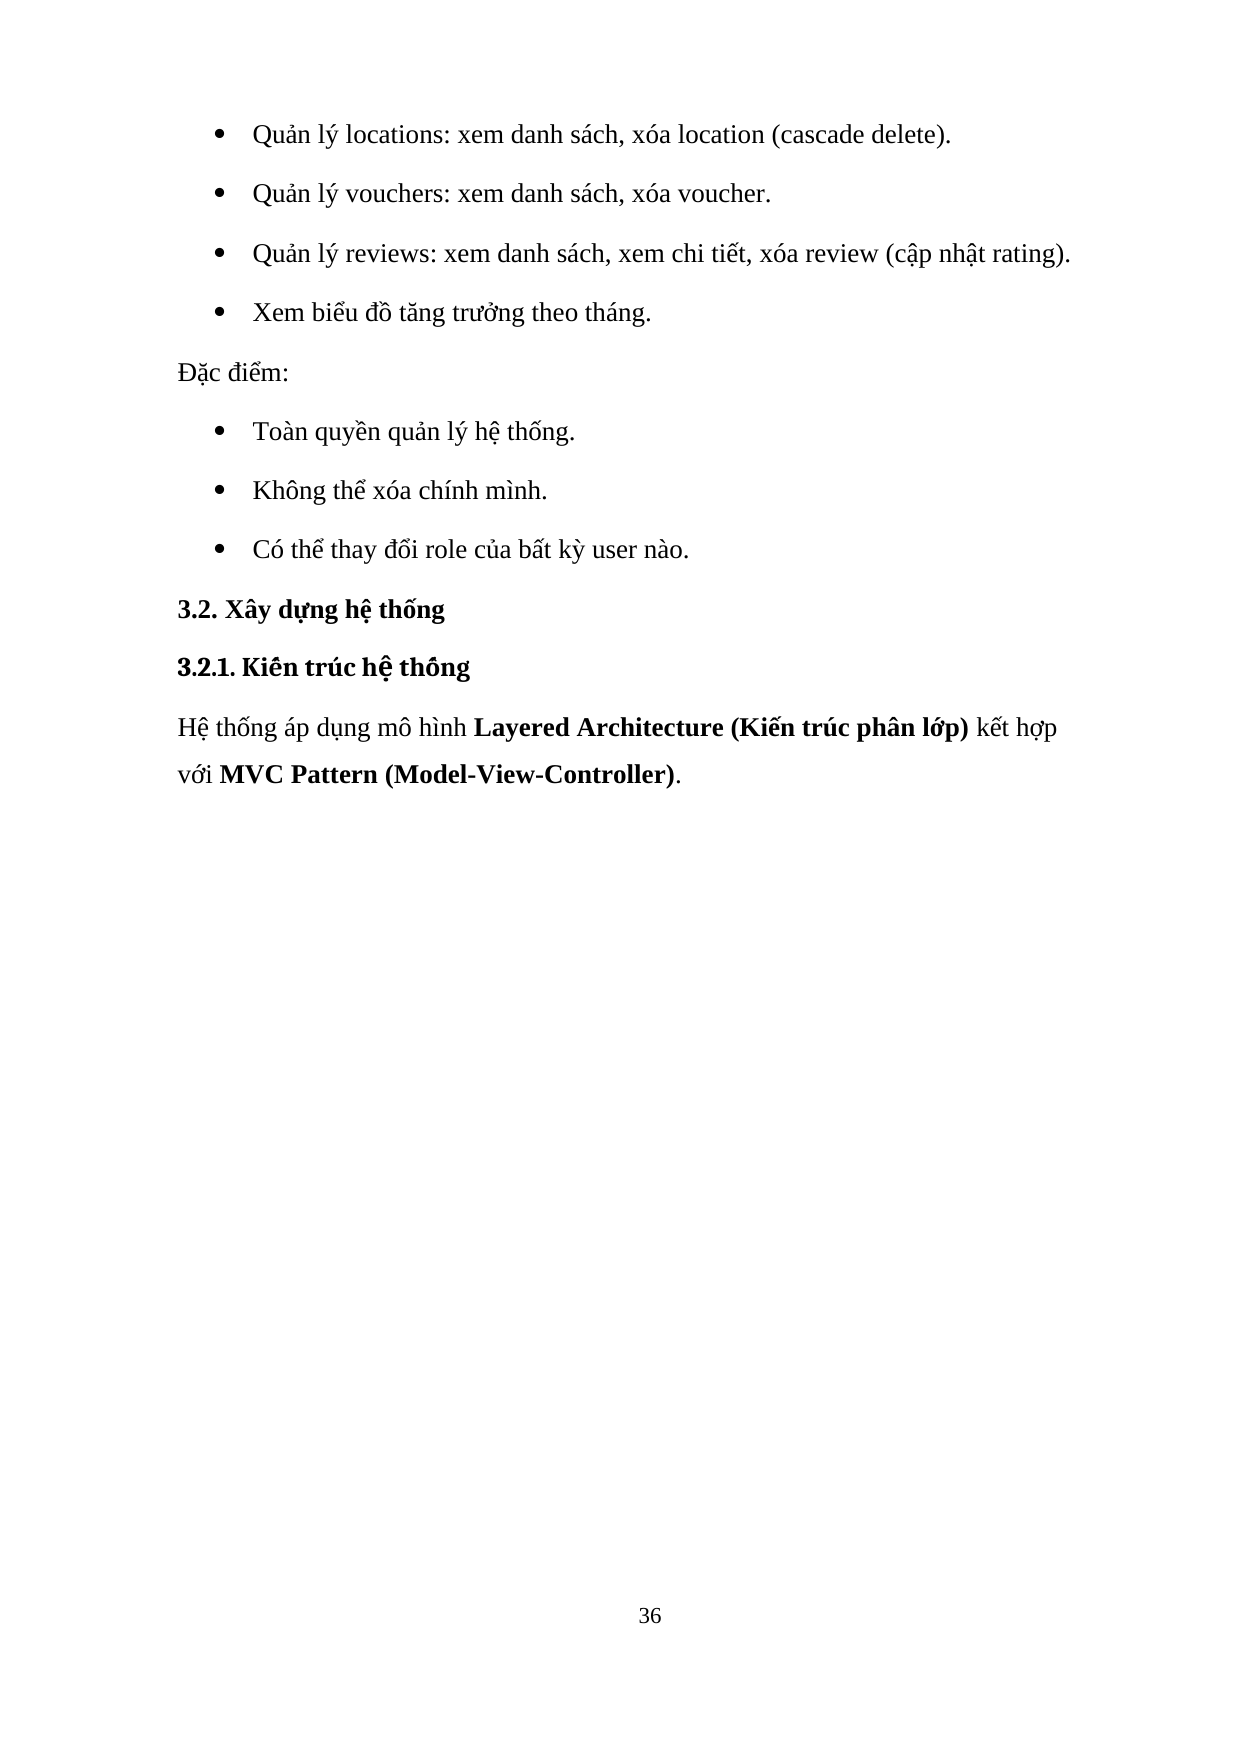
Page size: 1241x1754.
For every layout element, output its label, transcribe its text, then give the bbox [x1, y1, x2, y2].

list Không thể xóa chính mình. [215, 474, 1122, 505]
list Xem biểu đồ tăng trưởng theo tháng. [215, 296, 1122, 327]
subtitle 3.2. Xây dựng hệ thống [177, 593, 1107, 624]
list Quản lý vouchers: xem danh sách, xóa voucher. [215, 177, 1122, 209]
text Đặc điểm: [177, 356, 1122, 387]
list Toàn quyền quản lý hệ thống. [215, 415, 1122, 446]
list Quản lý reviews: xem danh sách, xem chi tiết, xóa review (cập nhật rating). [215, 237, 1122, 268]
list Có thể thay đổi role của bất kỳ user nào. [215, 533, 1122, 565]
text Hệ thống áp dụng mô hình Layered Architecture (Kiến trúc phân lớp) kết hợp với MVC Pattern (Model-View-Controller). [177, 711, 1122, 789]
list Quản lý locations: xem danh sách, xóa location (cascade delete). [215, 118, 1122, 149]
subtitle 3.2.1. Kiến trúc hệ thống [177, 652, 1122, 683]
